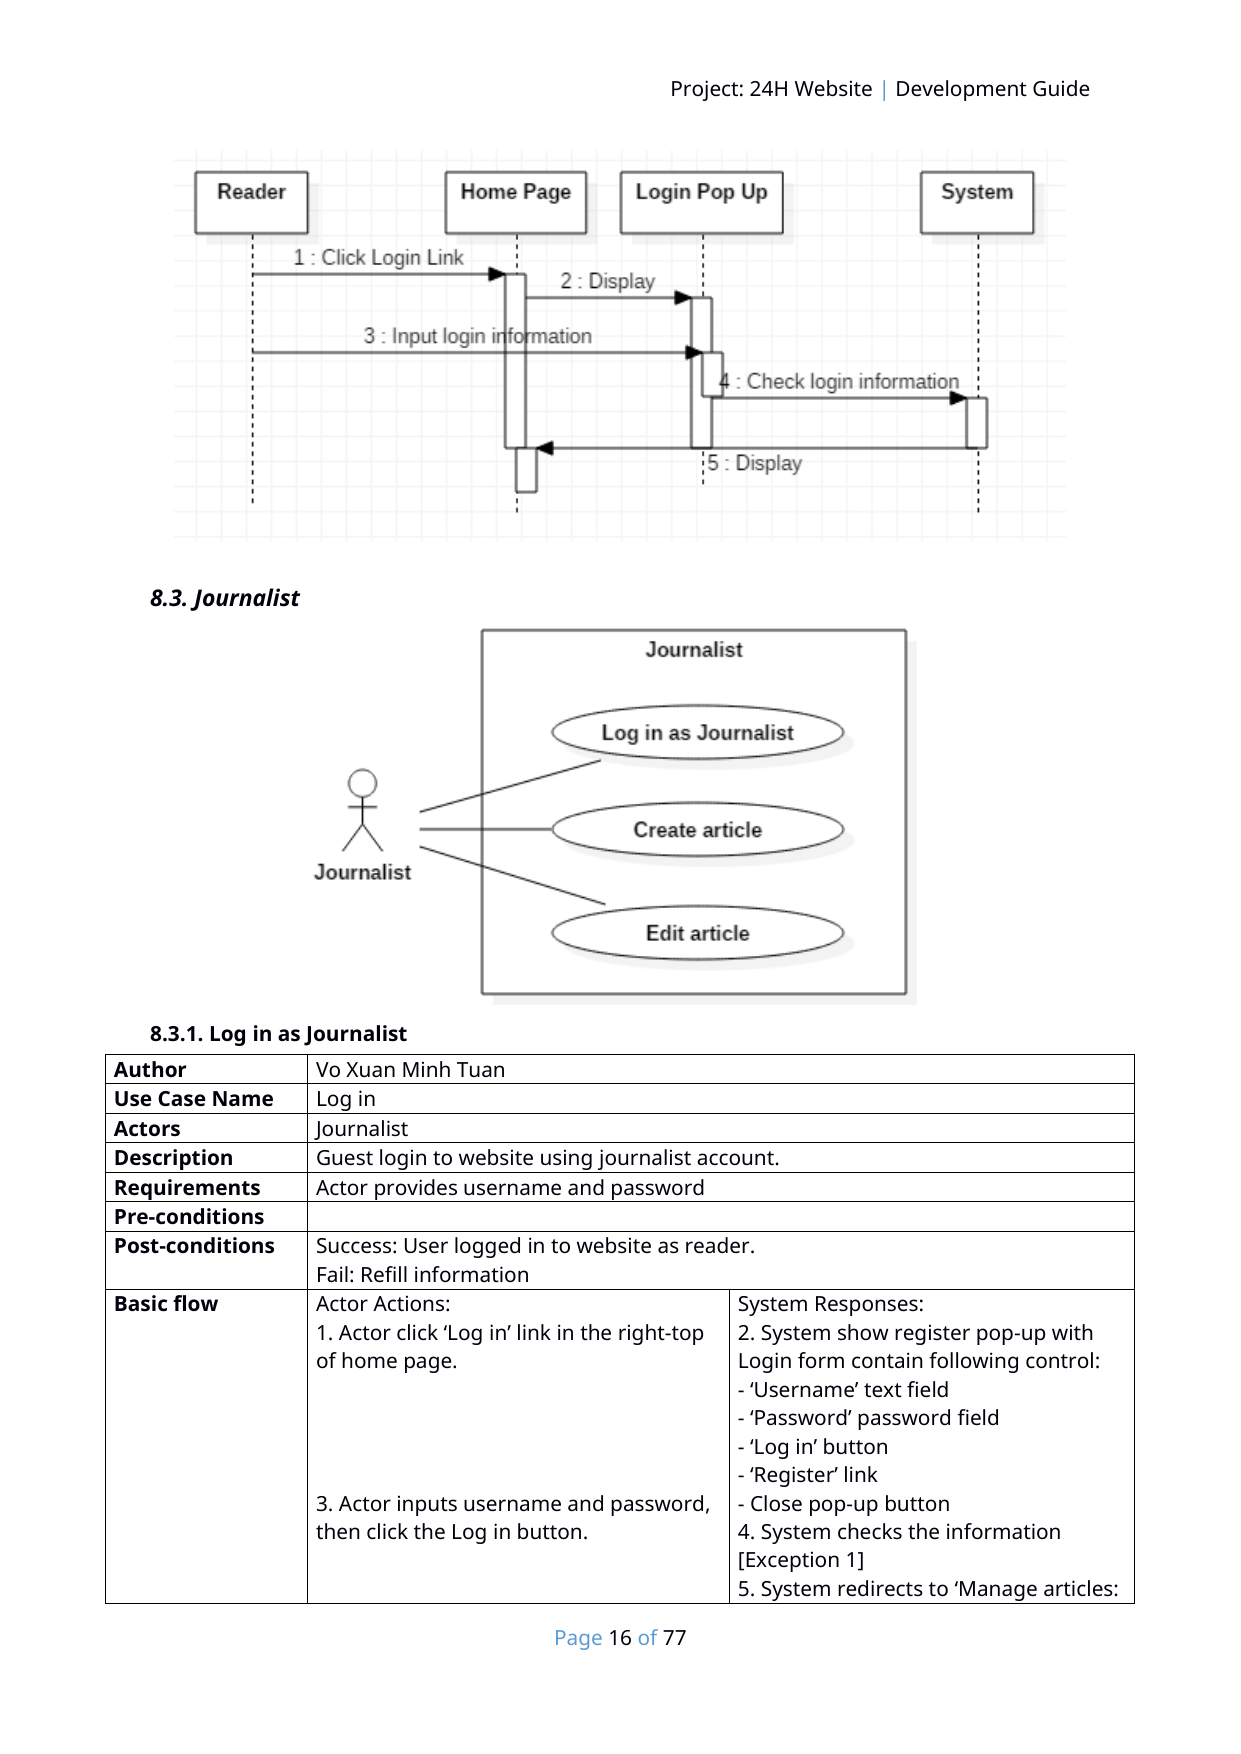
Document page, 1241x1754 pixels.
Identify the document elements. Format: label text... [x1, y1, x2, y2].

table_header Author [106, 1055, 307, 1083]
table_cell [730, 1290, 1134, 1602]
table_cell Log in [308, 1084, 1134, 1113]
table_cell Guest login to website using journalist account. [308, 1143, 1134, 1172]
table_cell Description [106, 1143, 307, 1172]
table_header Vo Xuan Minh Tuan [308, 1055, 1134, 1083]
table_cell Use Case Name [106, 1084, 307, 1113]
picture [174, 150, 1067, 541]
table_cell Post-conditions [106, 1232, 307, 1288]
table_cell Requirements [106, 1173, 307, 1201]
picture [301, 619, 939, 1013]
table_cell Basic flow [106, 1290, 307, 1602]
table_cell Actors [106, 1114, 307, 1142]
table_cell Journalist [308, 1114, 1134, 1142]
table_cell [308, 1290, 729, 1602]
text 8.3. Journalist [150, 582, 1090, 613]
table_cell Actor provides username and password [308, 1173, 1134, 1201]
table_cell Pre-conditions [106, 1202, 307, 1231]
text 8.3.1. Log in as Journalist [150, 1019, 1090, 1047]
table_cell Success: User logged in to website as reader. Fail: Refill information [308, 1232, 1134, 1288]
table_cell [308, 1202, 1134, 1231]
